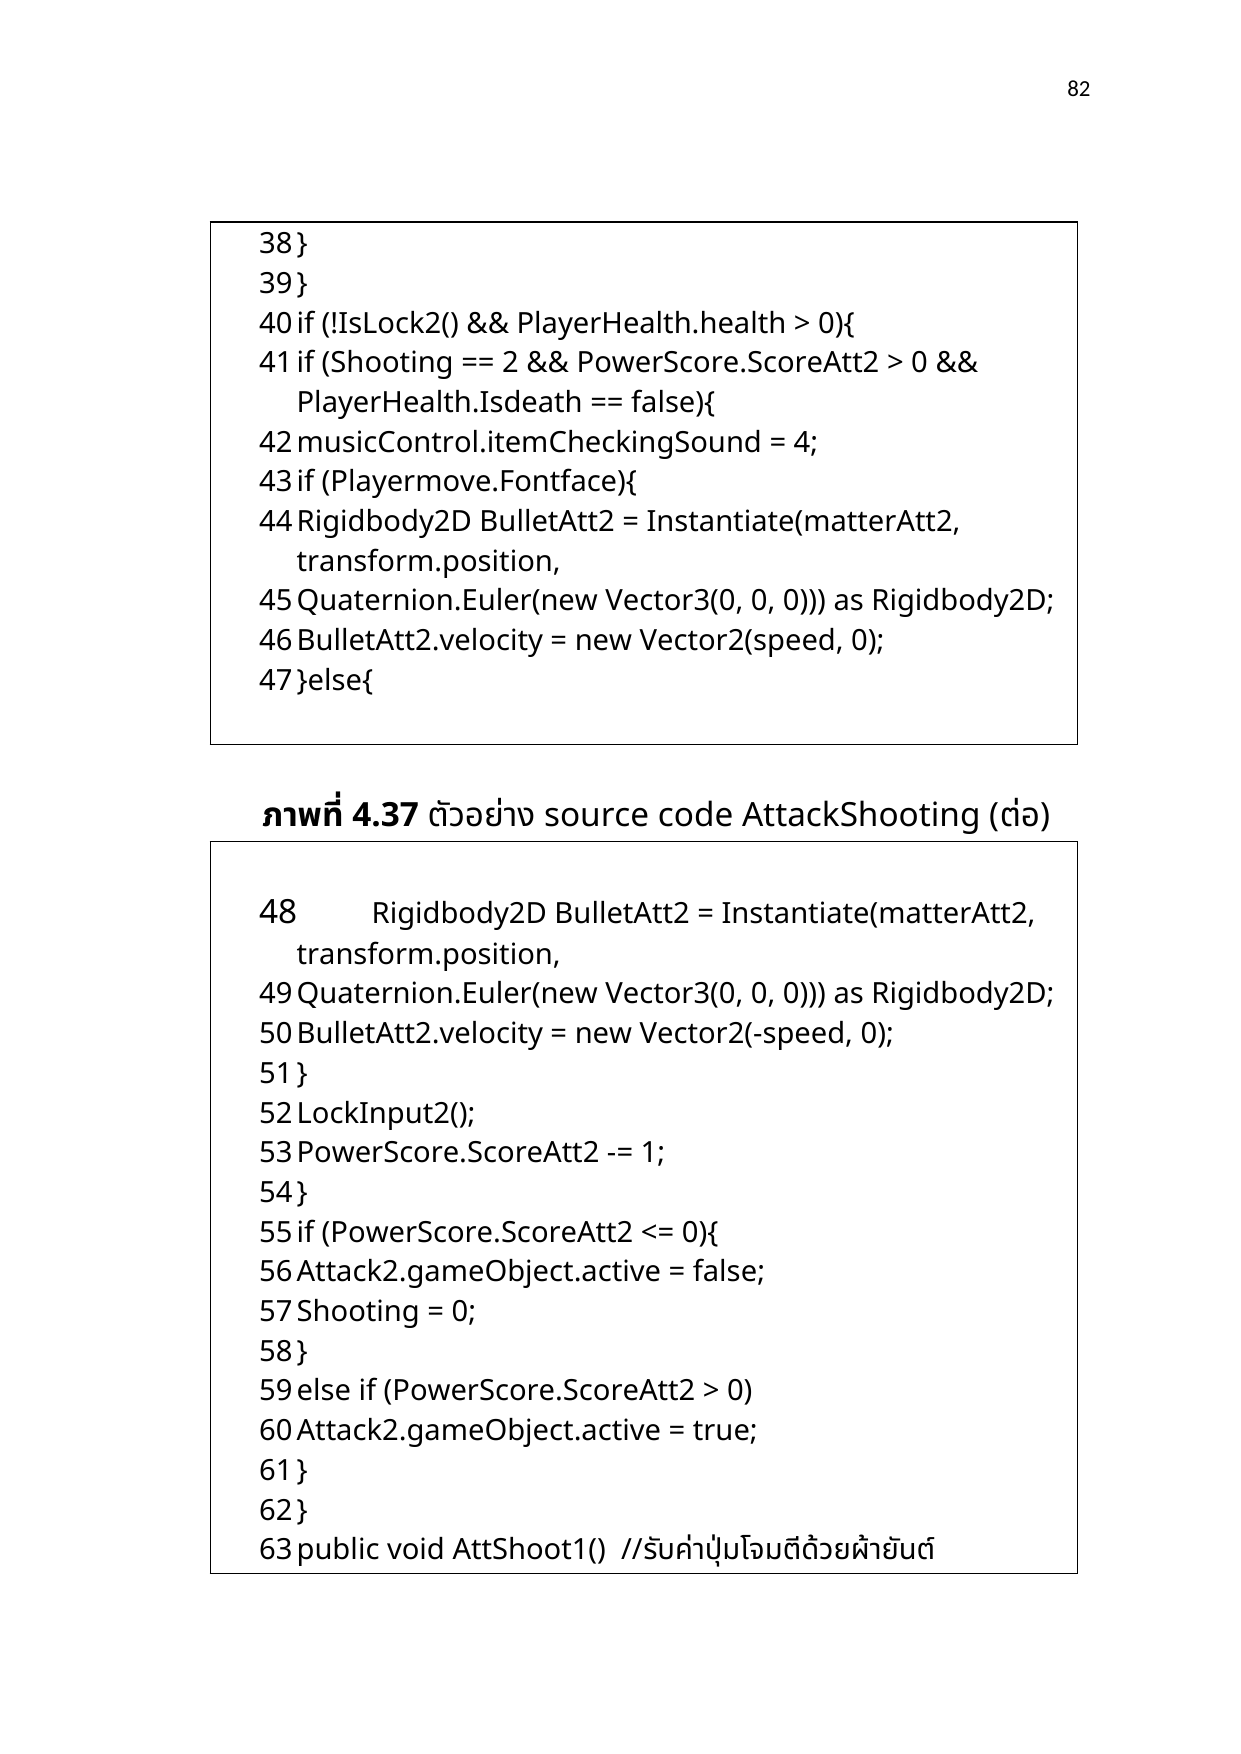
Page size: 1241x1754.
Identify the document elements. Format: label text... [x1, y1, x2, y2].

text ภาพที่ 4.37 ตัวอย่าง source code AttackShooting (ต่อ) [221, 791, 1090, 841]
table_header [211, 223, 1077, 744]
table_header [211, 842, 1077, 1573]
